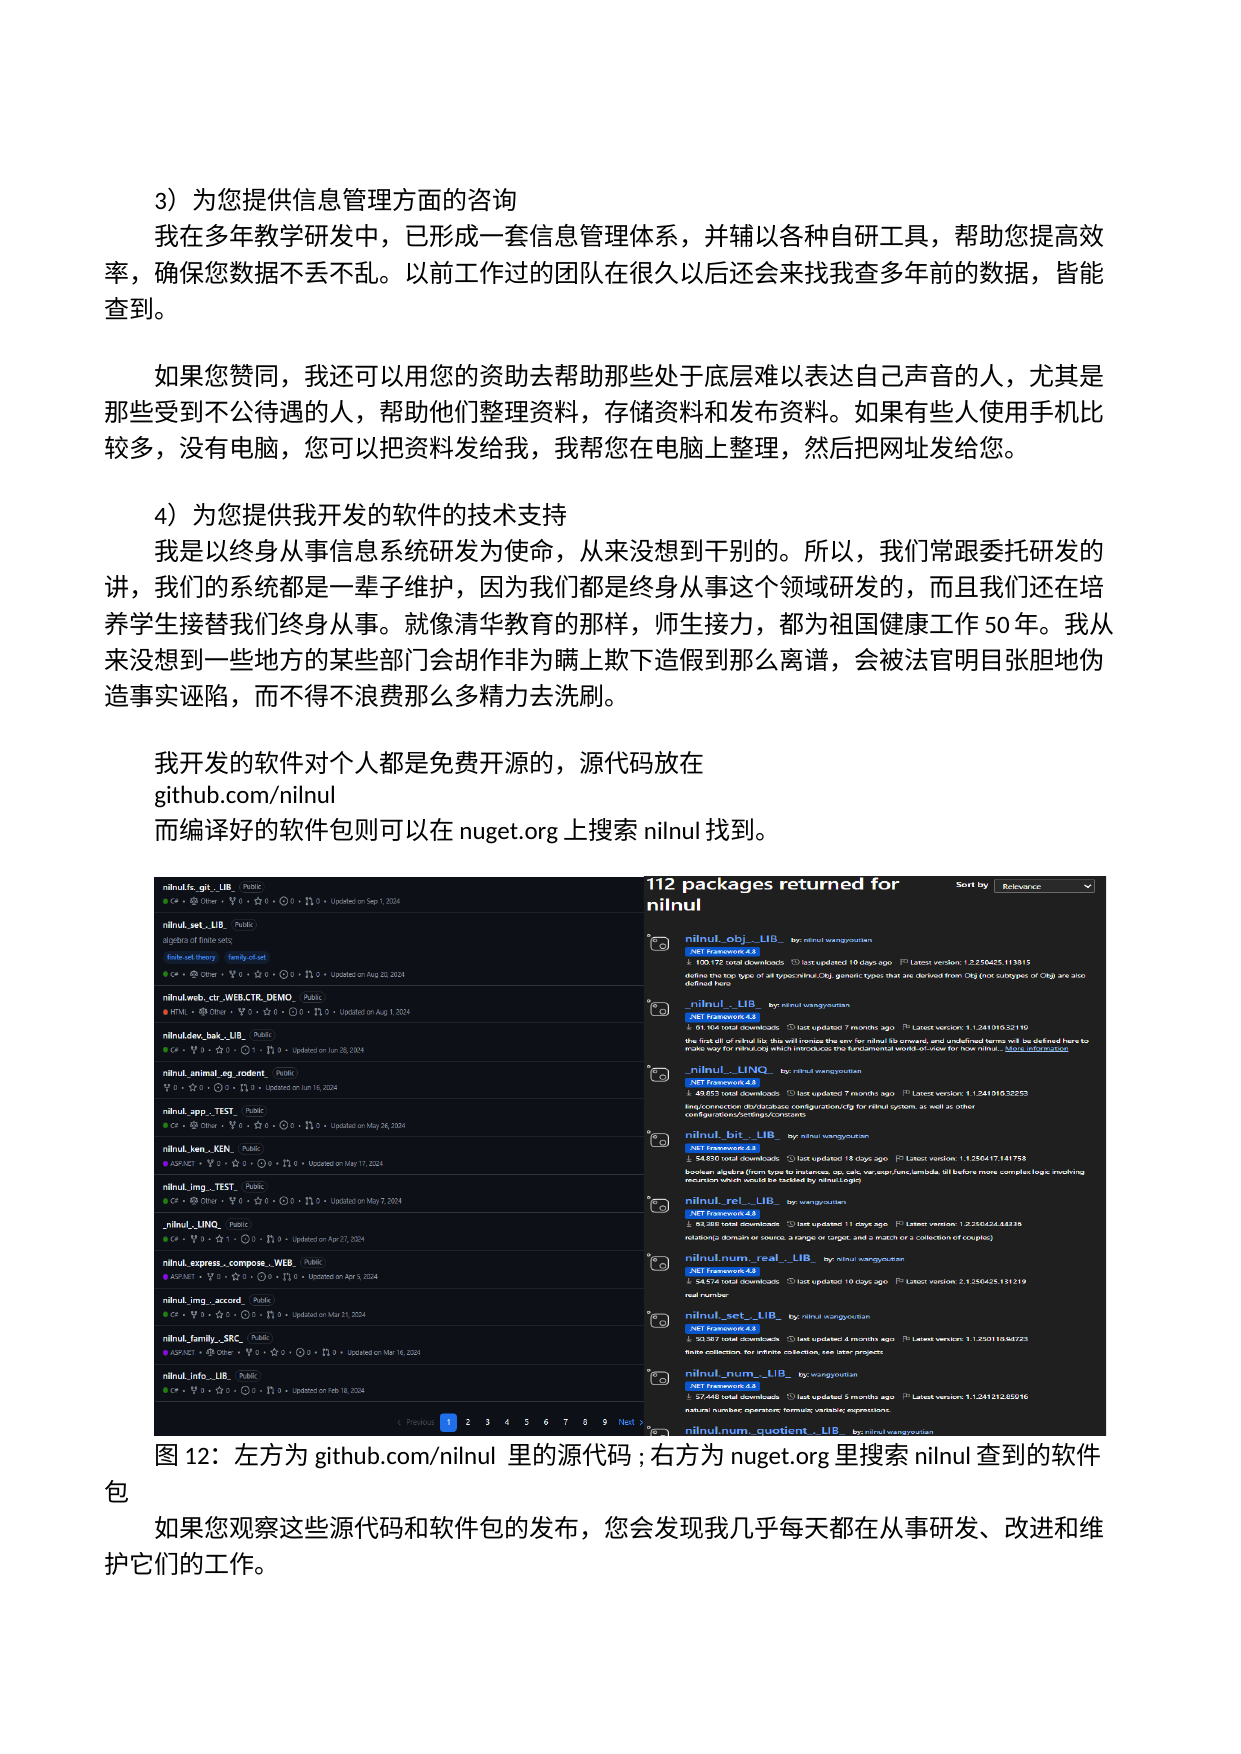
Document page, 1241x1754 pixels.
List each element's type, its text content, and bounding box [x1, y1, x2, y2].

text 我开发的软件对个人都是免费开源的，源代码放在 [104, 743, 1125, 779]
text github.com/nilnul [104, 779, 1125, 810]
picture [154, 876, 1107, 1436]
text 我是以终身从事信息系统研发为使命，从来没想到干别的。所以，我们常跟委托研发的讲，我们的系统都是一辈子维护，因为我们都是终身从事这个领域研发的，而且我们还在培养学生接替我们终身从事。就像清华教育的那样，师生接力，都为祖国健康工作50年。我从来没想到一些地方的某些部门会胡作非为瞒上欺下造假到那么离谱，会被法官明目张胆地伪造事实诬陷，而不得不浪费那么多精力去洗刷。 [104, 532, 1125, 713]
list 为您提供我开发的软件的技术支持 [104, 495, 1125, 532]
text 图12：左方为github.com/nilnul 里的源代码 ; 右方为nuget.org里搜索nilnul查到的软件包 [104, 1436, 1125, 1508]
list 为您提供信息管理方面的咨询 [104, 181, 1125, 217]
text 我在多年教学研发中，已形成一套信息管理体系，并辅以各种自研工具，帮助您提高效率，确保您数据不丢不乱。以前工作过的团队在很久以后还会来找我查多年前的数据，皆能查到。 [104, 217, 1125, 326]
text 如果您赞同，我还可以用您的资助去帮助那些处于底层难以表达自己声音的人，尤其是那些受到不公待遇的人，帮助他们整理资料，存储资料和发布资料。如果有些人使用手机比较多，没有电脑，您可以把资料发给我，我帮您在电脑上整理，然后把网址发给您。 [104, 356, 1125, 465]
text 而编译好的软件包则可以在nuget.org 上搜索nilnul找到。 [104, 810, 1125, 846]
text 如果您观察这些源代码和软件包的发布，您会发现我几乎每天都在从事研发、改进和维护它们的工作。 [104, 1508, 1125, 1581]
